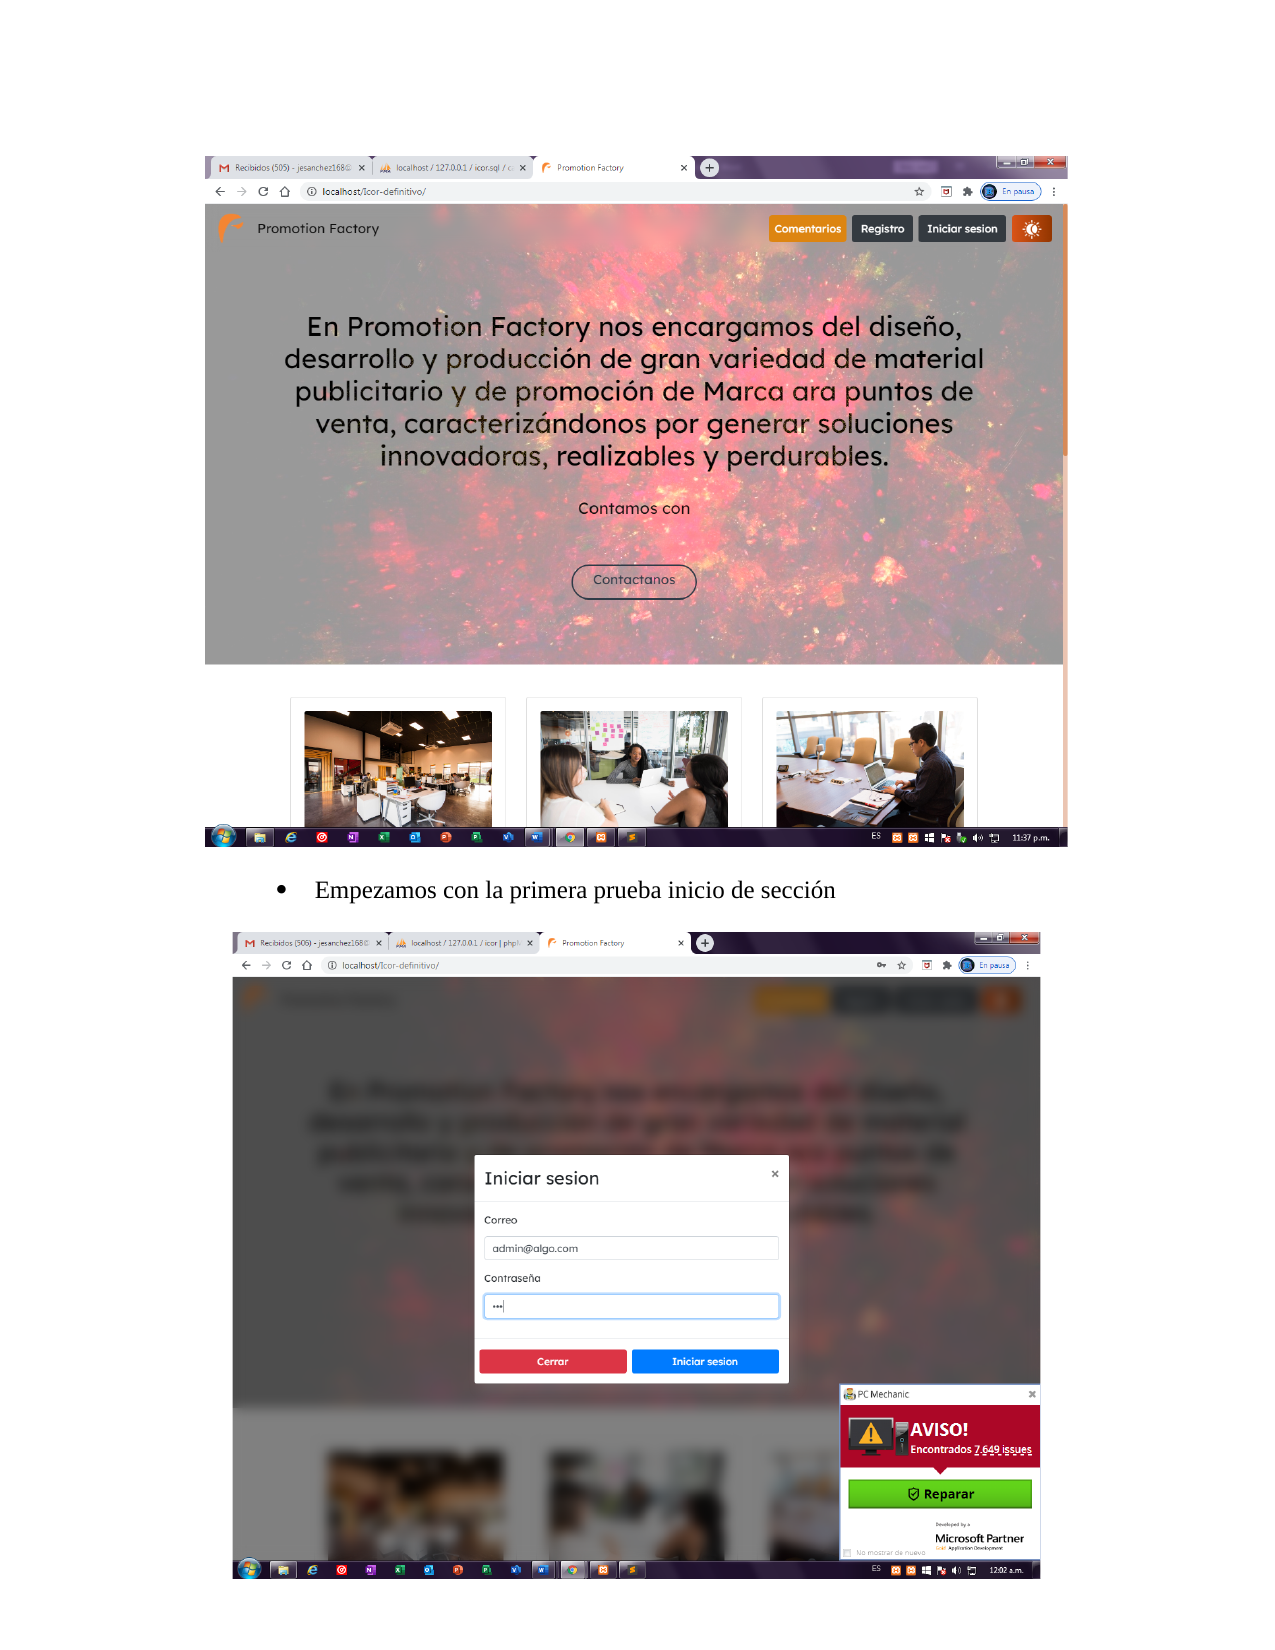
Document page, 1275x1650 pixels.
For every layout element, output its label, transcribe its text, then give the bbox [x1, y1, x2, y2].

picture [205, 156, 1068, 847]
picture [232, 932, 1041, 1579]
list Empezamos con la primera prueba inicio de sección [277, 875, 1108, 904]
